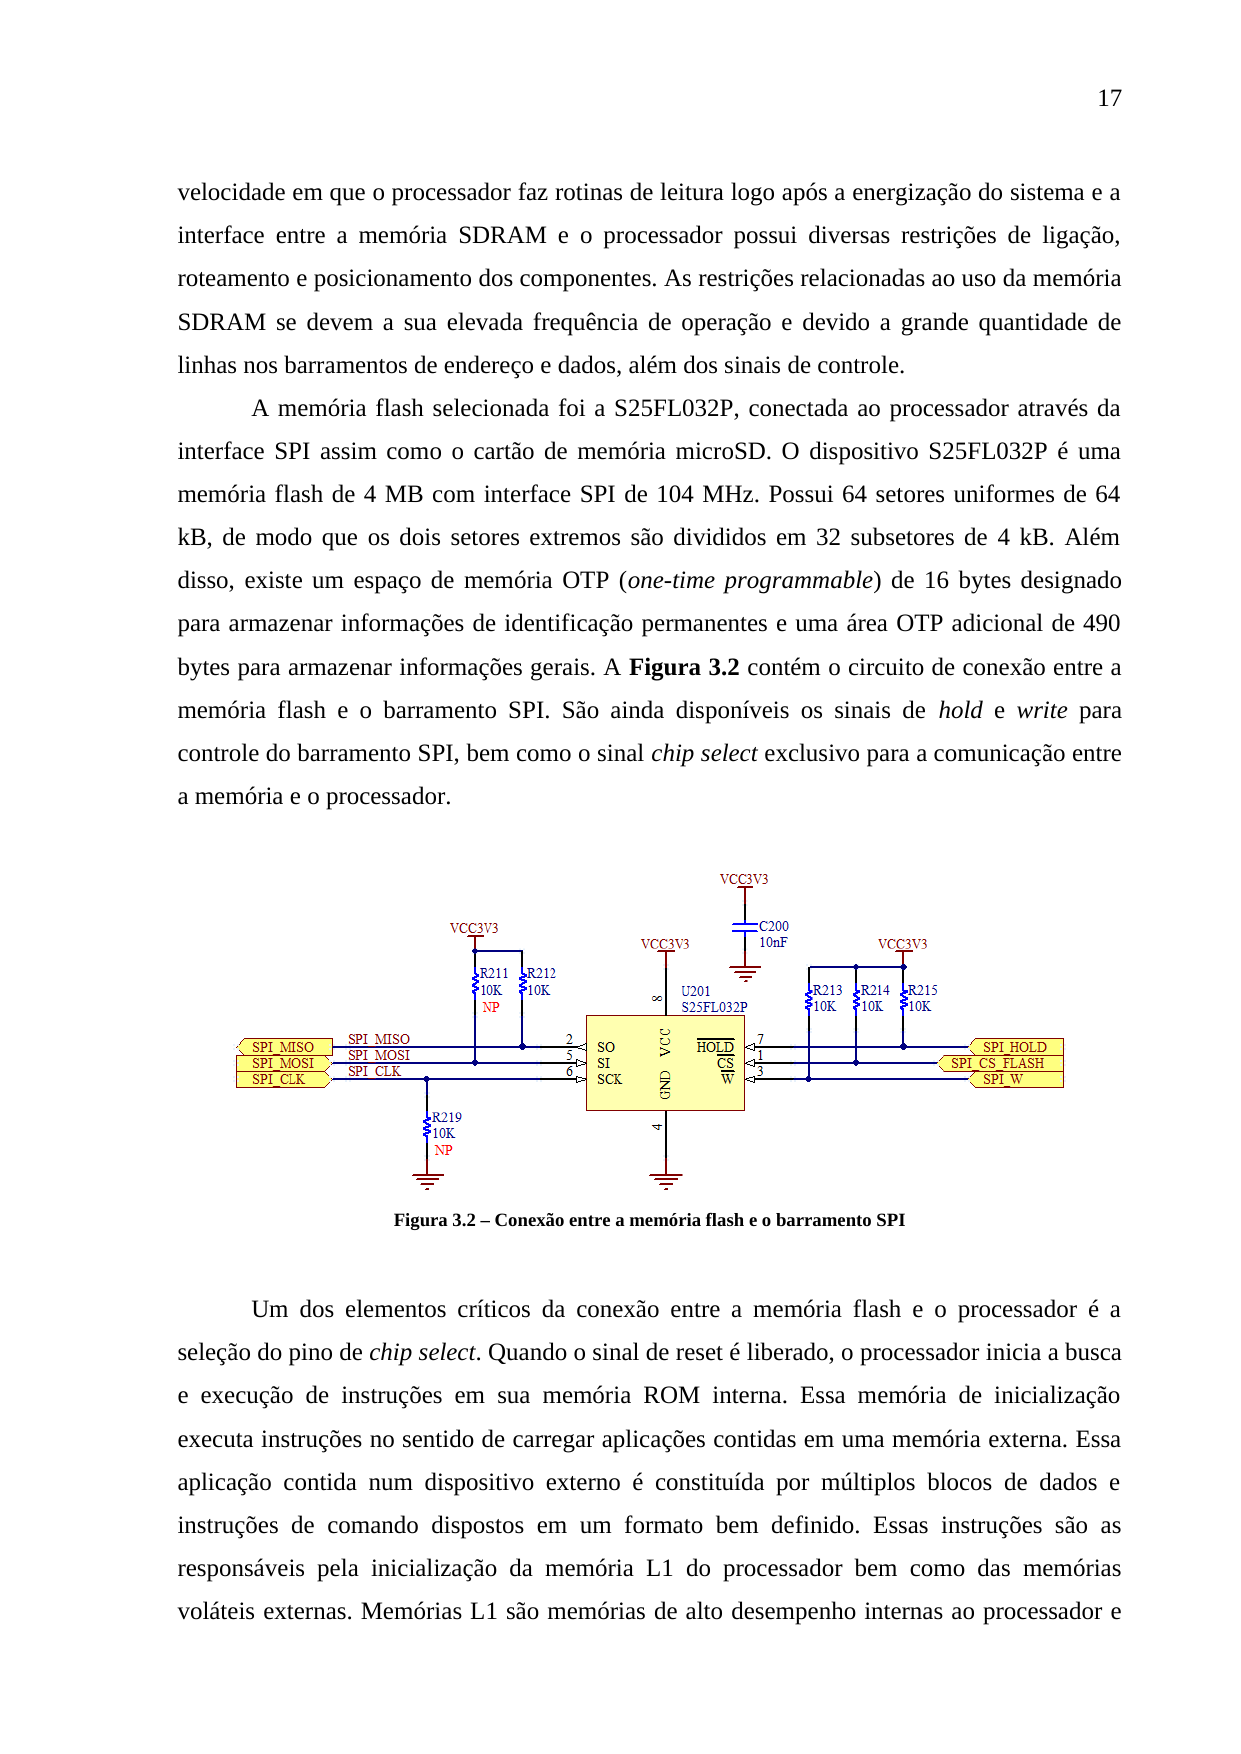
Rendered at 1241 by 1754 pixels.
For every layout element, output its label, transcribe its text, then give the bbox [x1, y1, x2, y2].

text A memória flash selecionada foi a S25FL032P, conectada ao processador através da interface SPI assim como o cartão de memória microSD. O dispositivo S25FL032P é uma memória flash de 4 MB com interface SPI de 104 MHz. Possui 64 setores uniformes de 64 kB, de modo que os dois setores extremos são divididos em 32 subsetores de 4 kB. Além disso, existe um espaço de memória OTP (one-time programmable) de 16 bytes designado para armazenar informações de identificação permanentes e uma área OTP adicional de 490 bytes para armazenar informações gerais. A Figura 3.2 contém o circuito de conexão entre a memória flash e o barramento SPI. São ainda disponíveis os sinais de hold e write para controle do barramento SPI, bem como o sinal chip select exclusivo para a comunicação entre a memória e o processador. [177, 393, 1122, 810]
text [177, 1294, 1122, 1625]
text Figura 3.2 – Conexão entre a memória flash e o barramento SPI [177, 1209, 1122, 1230]
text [177, 177, 1122, 378]
picture [225, 867, 1074, 1195]
